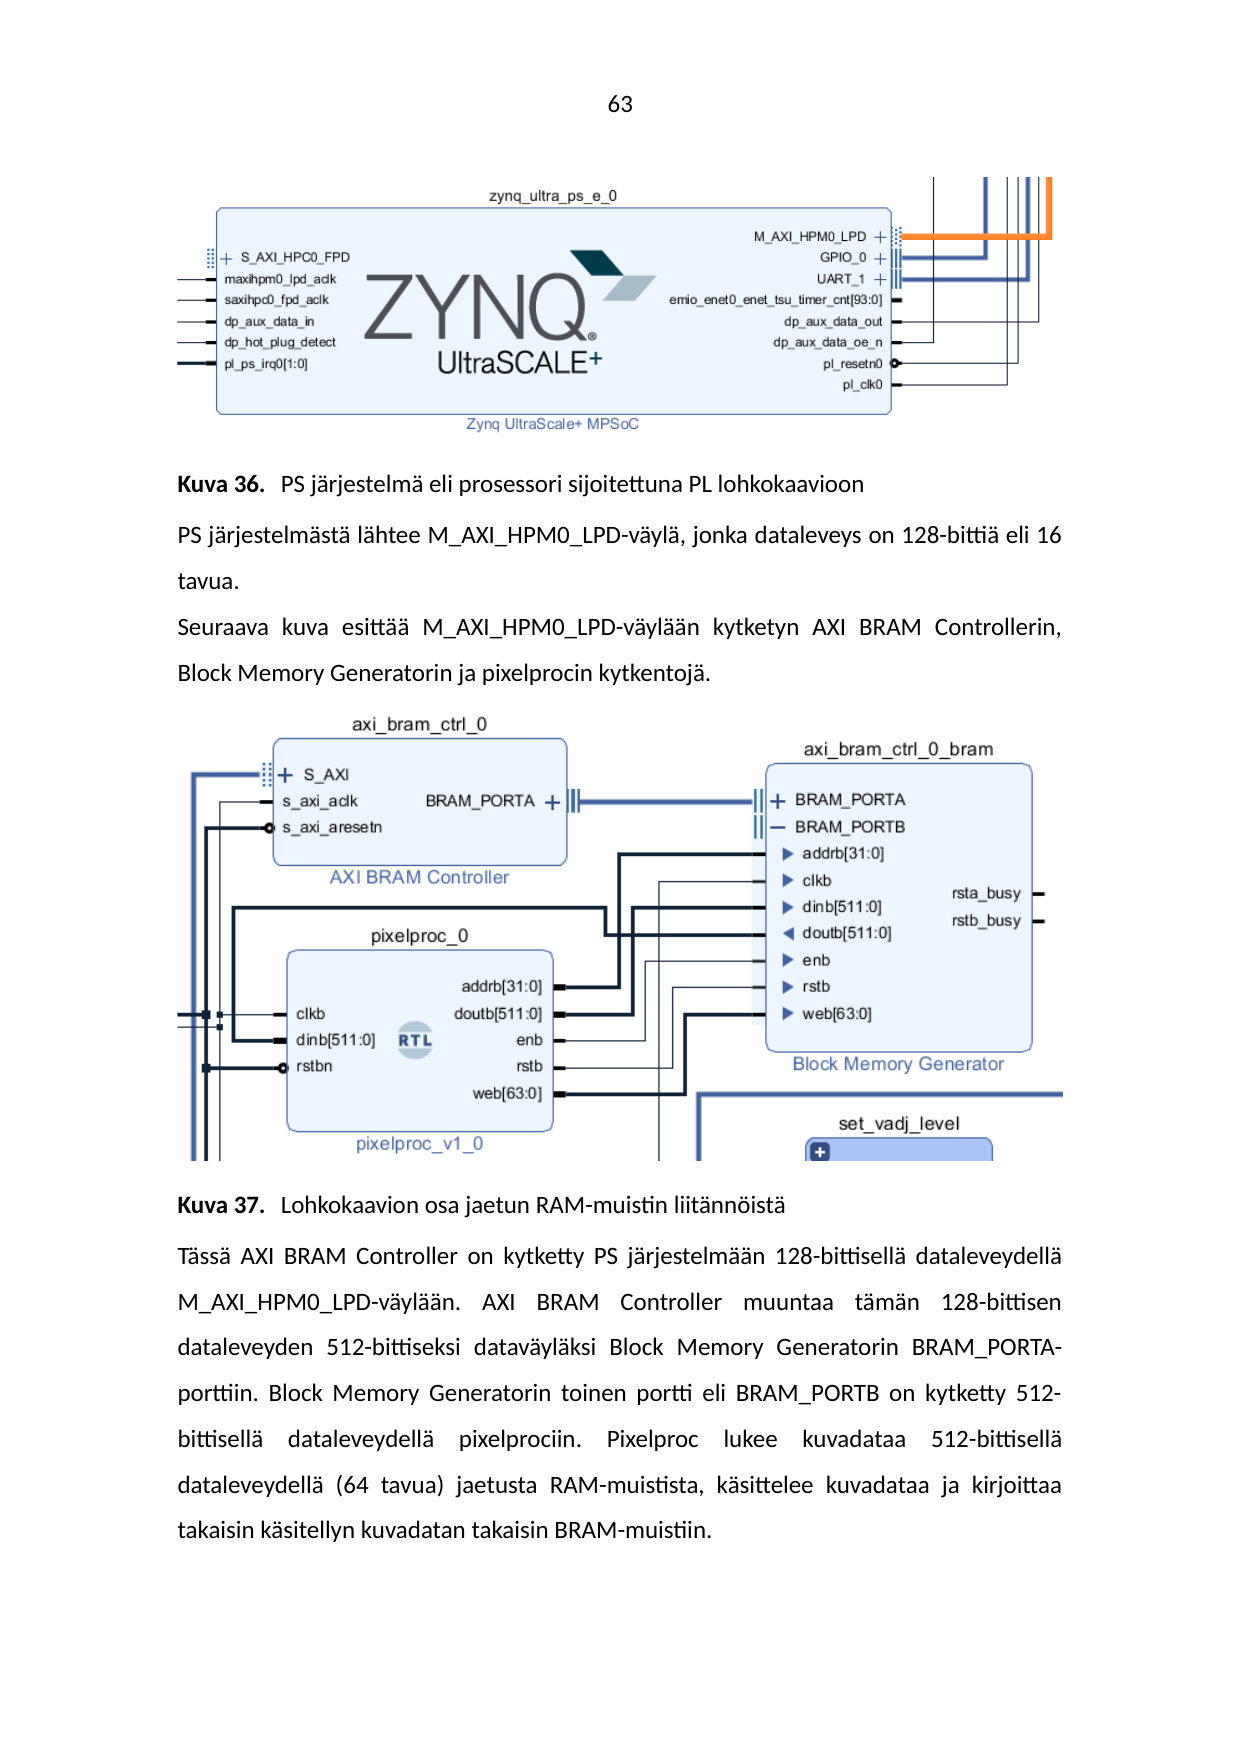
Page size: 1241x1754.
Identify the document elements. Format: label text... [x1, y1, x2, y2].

text Kuva 36. PS järjestelmä eli prosessori sijoitettuna PL lohkokaavioon [177, 468, 1063, 499]
text Seuraava kuva esittää M_AXI_HPM0_LPD-väylään kytketyn AXI BRAM Controllerin, Block Memory Generatorin ja pixelprocin kytkentojä. [177, 611, 1063, 687]
text PS järjestelmästä lähtee M_AXI_HPM0_LPD-väylä, jonka dataleveys on 128-bittiä eli 16 tavua. [177, 520, 1063, 596]
picture [177, 702, 1063, 1161]
text Kuva 37. Lohkokaavion osa jaetun RAM-muistin liitännöistä [177, 1189, 1063, 1219]
picture [177, 177, 1061, 441]
text Tässä AXI BRAM Controller on kytketty PS järjestelmään 128-bittisellä dataleveydellä M_AXI_HPM0_LPD-väylään. AXI BRAM Controller muuntaa tämän 128-bittisen dataleveyden 512-bittiseksi dataväyläksi Block Memory Generatorin BRAM_PORTA-porttiin. Block Memory Generatorin toinen portti eli BRAM_PORTB on kytketty 512-bittisellä dataleveydellä pixelprociin. Pixelproc lukee kuvadataa 512-bittisellä dataleveydellä (64 tavua) jaetusta RAM-muistista, käsittelee kuvadataa ja kirjoittaa takaisin käsitellyn kuvadatan takaisin BRAM-muistiin. [177, 1240, 1063, 1545]
